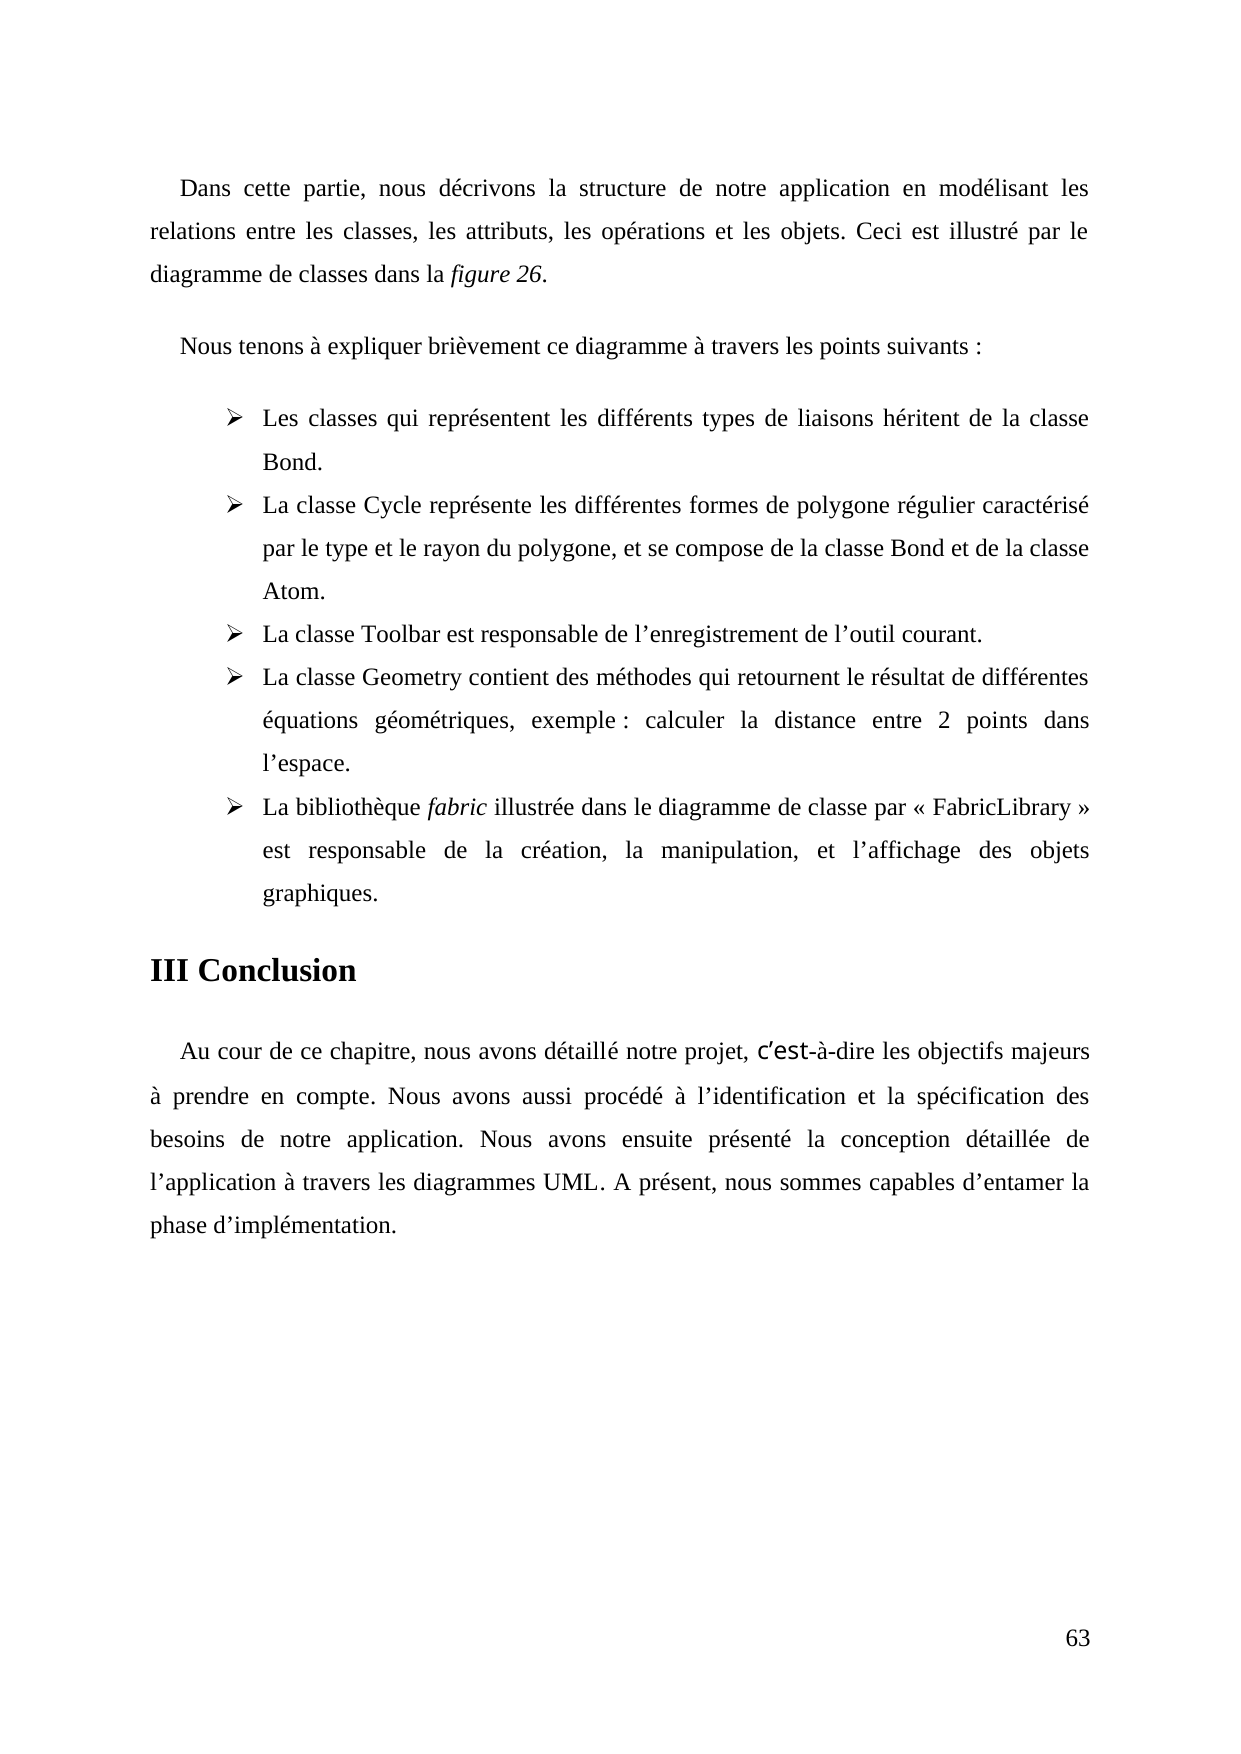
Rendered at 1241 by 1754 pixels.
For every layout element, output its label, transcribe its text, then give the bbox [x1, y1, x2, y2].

text Nous tenons à expliquer brièvement ce diagramme à travers les points suivants : [150, 331, 1090, 360]
list Les classes qui représentent les différents types de liaisons héritent de la classe Bond. [225, 403, 1090, 475]
text Au cour de ce chapitre, nous avons détaillé notre projet, c’est-à-dire les objectifs majeurs à prendre en compte. Nous avons aussi procédé à l’identification et la spécification des besoins de notre application. Nous avons ensuite présenté la conception détaillée de l’application à travers les diagrammes UML. A présent, nous sommes capables d’entamer la phase d’implémentation. [150, 1033, 1090, 1239]
text Dans cette partie, nous décrivons la structure de notre application en modélisant les relations entre les classes, les attributs, les opérations et les objets. Ceci est illustré par le diagramme de classes dans la figure 26. [150, 173, 1090, 288]
subtitle Conclusion [150, 950, 1090, 988]
list La classe Geometry contient des méthodes qui retournent le résultat de différentes équations géométriques, exemple : calculer la distance entre 2 points dans l’espace. [225, 662, 1090, 777]
list La classe Cycle représente les différentes formes de polygone régulier caractérisé par le type et le rayon du polygone, et se compose de la classe Bond et de la classe Atom. [225, 490, 1090, 605]
list La classe Toolbar est responsable de l’enregistrement de l’outil courant. [225, 619, 1090, 648]
list La bibliothèque fabric illustrée dans le diagramme de classe par « FabricLibrary » est responsable de la création, la manipulation, et l’affichage des objets graphiques. [225, 792, 1090, 907]
